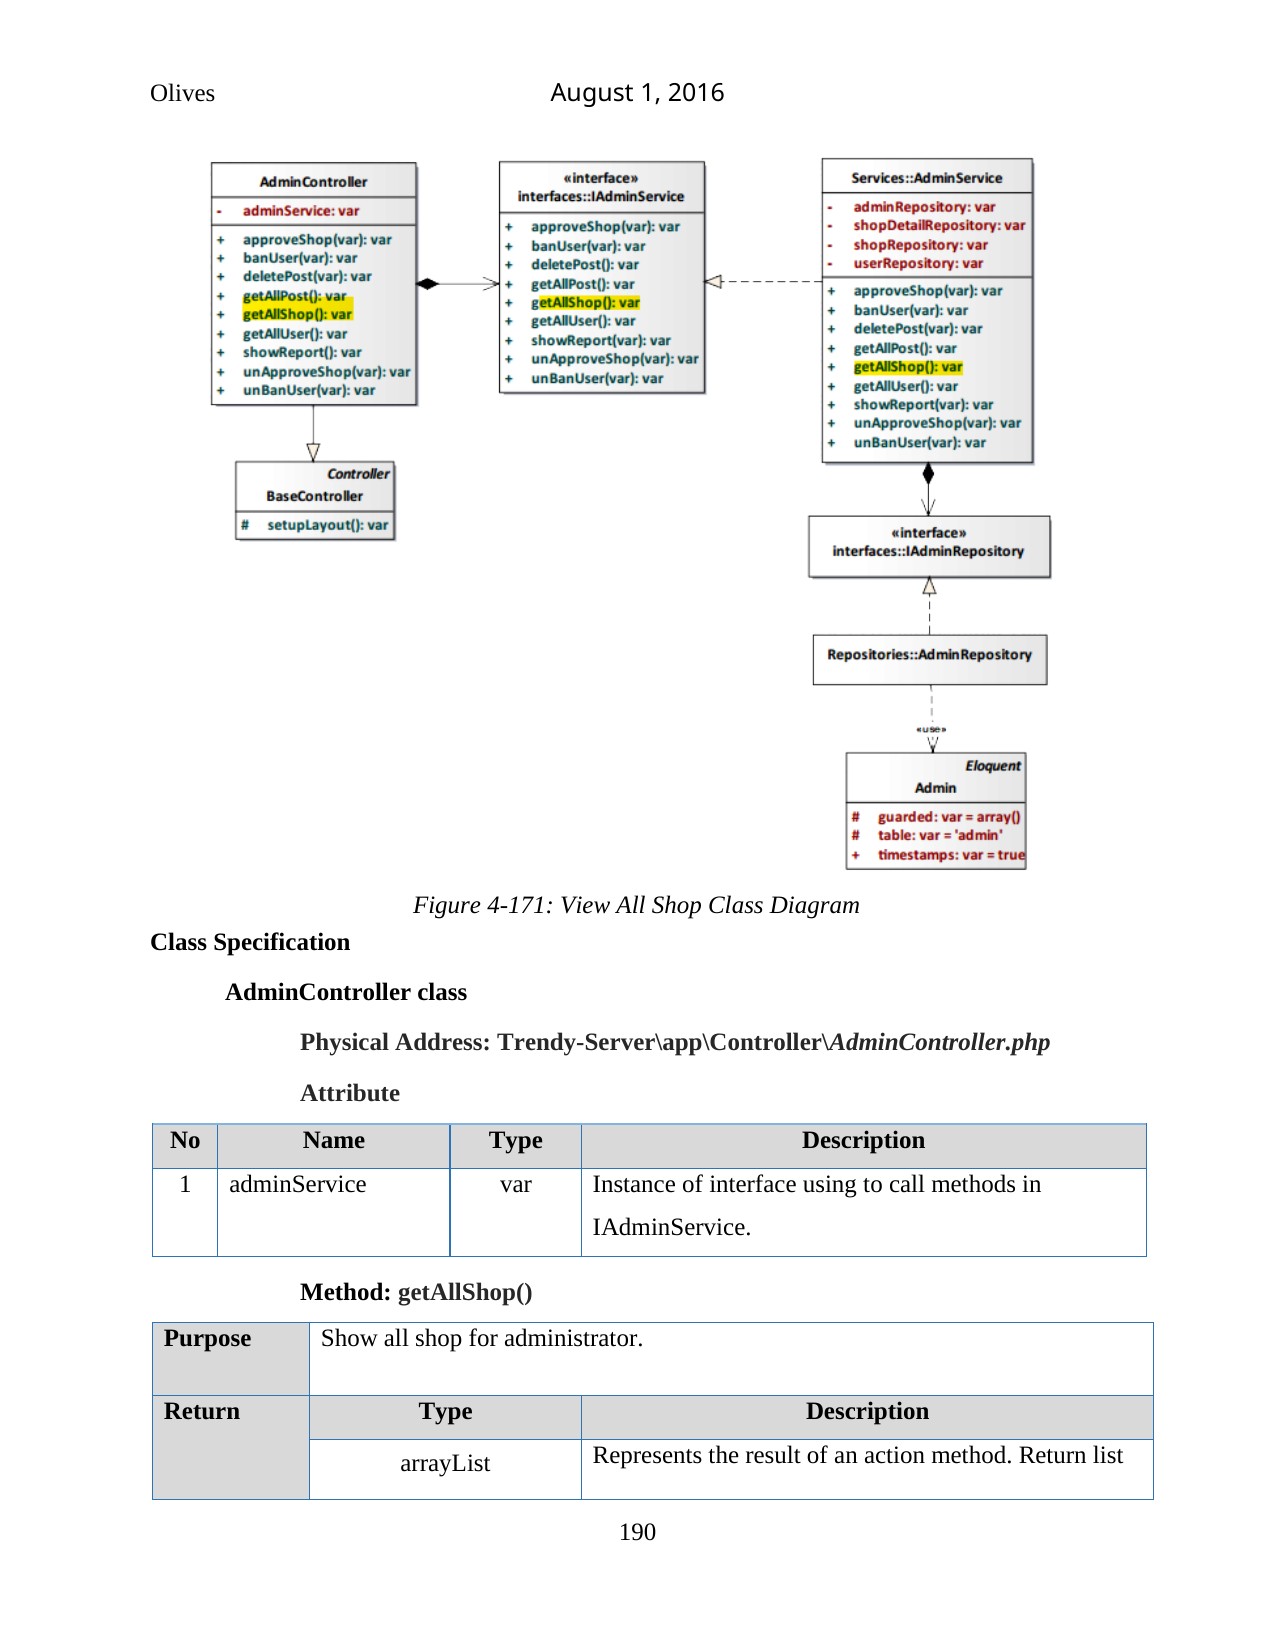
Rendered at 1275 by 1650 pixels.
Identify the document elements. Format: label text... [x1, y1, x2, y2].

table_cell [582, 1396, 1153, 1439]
subtitle Method: getAllShop() [300, 1272, 1125, 1307]
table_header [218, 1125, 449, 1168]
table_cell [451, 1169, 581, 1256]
subtitle AdminController class [225, 972, 1125, 1007]
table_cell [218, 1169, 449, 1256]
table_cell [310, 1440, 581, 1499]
subtitle Class Specification [150, 922, 1125, 957]
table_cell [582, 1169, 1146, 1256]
picture [202, 150, 1073, 882]
subtitle Physical Address: Trendy-Server\app\Controller\AdminController.php [300, 1022, 1125, 1058]
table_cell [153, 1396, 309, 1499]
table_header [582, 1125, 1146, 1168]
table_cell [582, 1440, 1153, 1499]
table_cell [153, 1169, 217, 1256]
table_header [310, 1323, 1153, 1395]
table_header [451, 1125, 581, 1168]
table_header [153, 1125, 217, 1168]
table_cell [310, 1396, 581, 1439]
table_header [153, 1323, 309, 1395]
subtitle Attribute [300, 1073, 1125, 1108]
